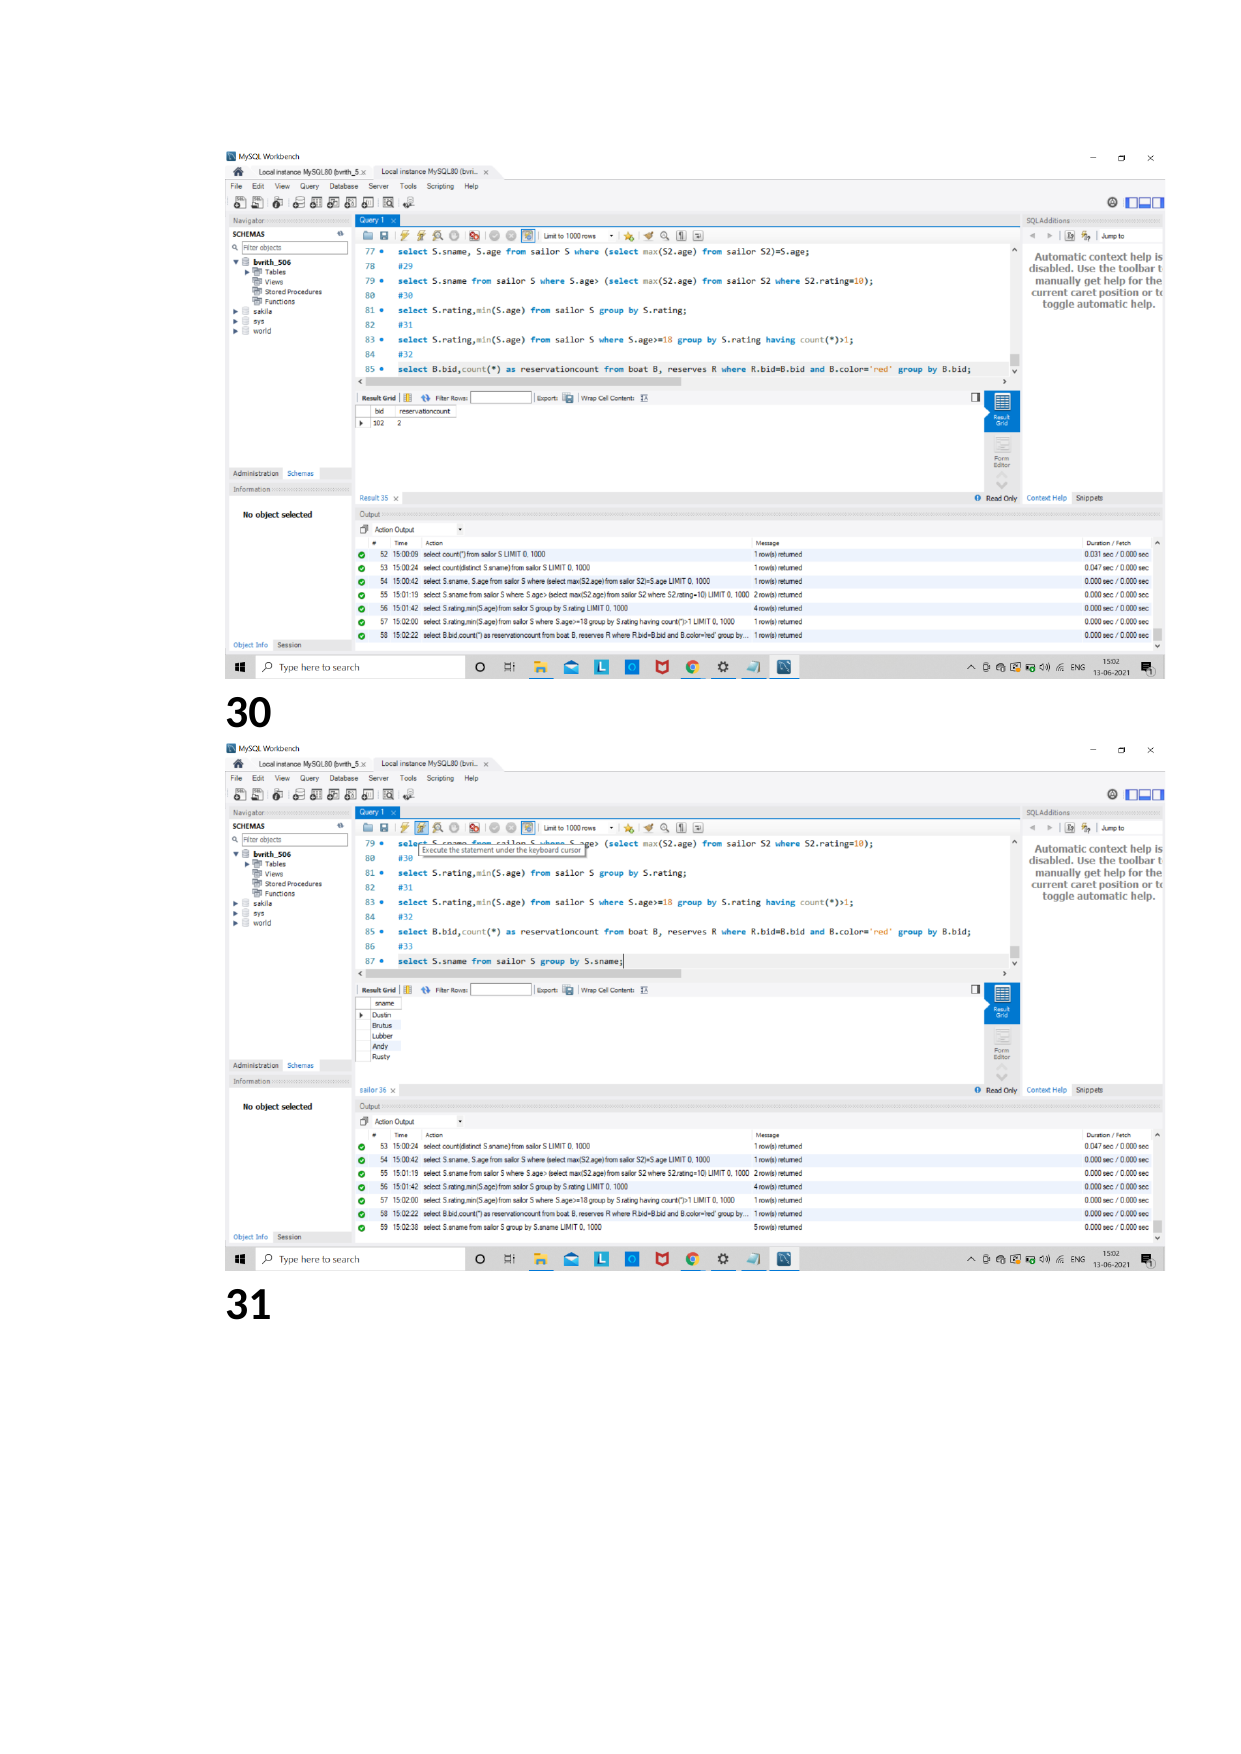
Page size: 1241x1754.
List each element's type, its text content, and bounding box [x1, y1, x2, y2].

picture [225, 741, 1166, 1271]
picture [225, 150, 1166, 679]
list 242526272829303132 [225, 679, 1090, 741]
list 242526272829303132 [225, 1271, 1090, 1331]
